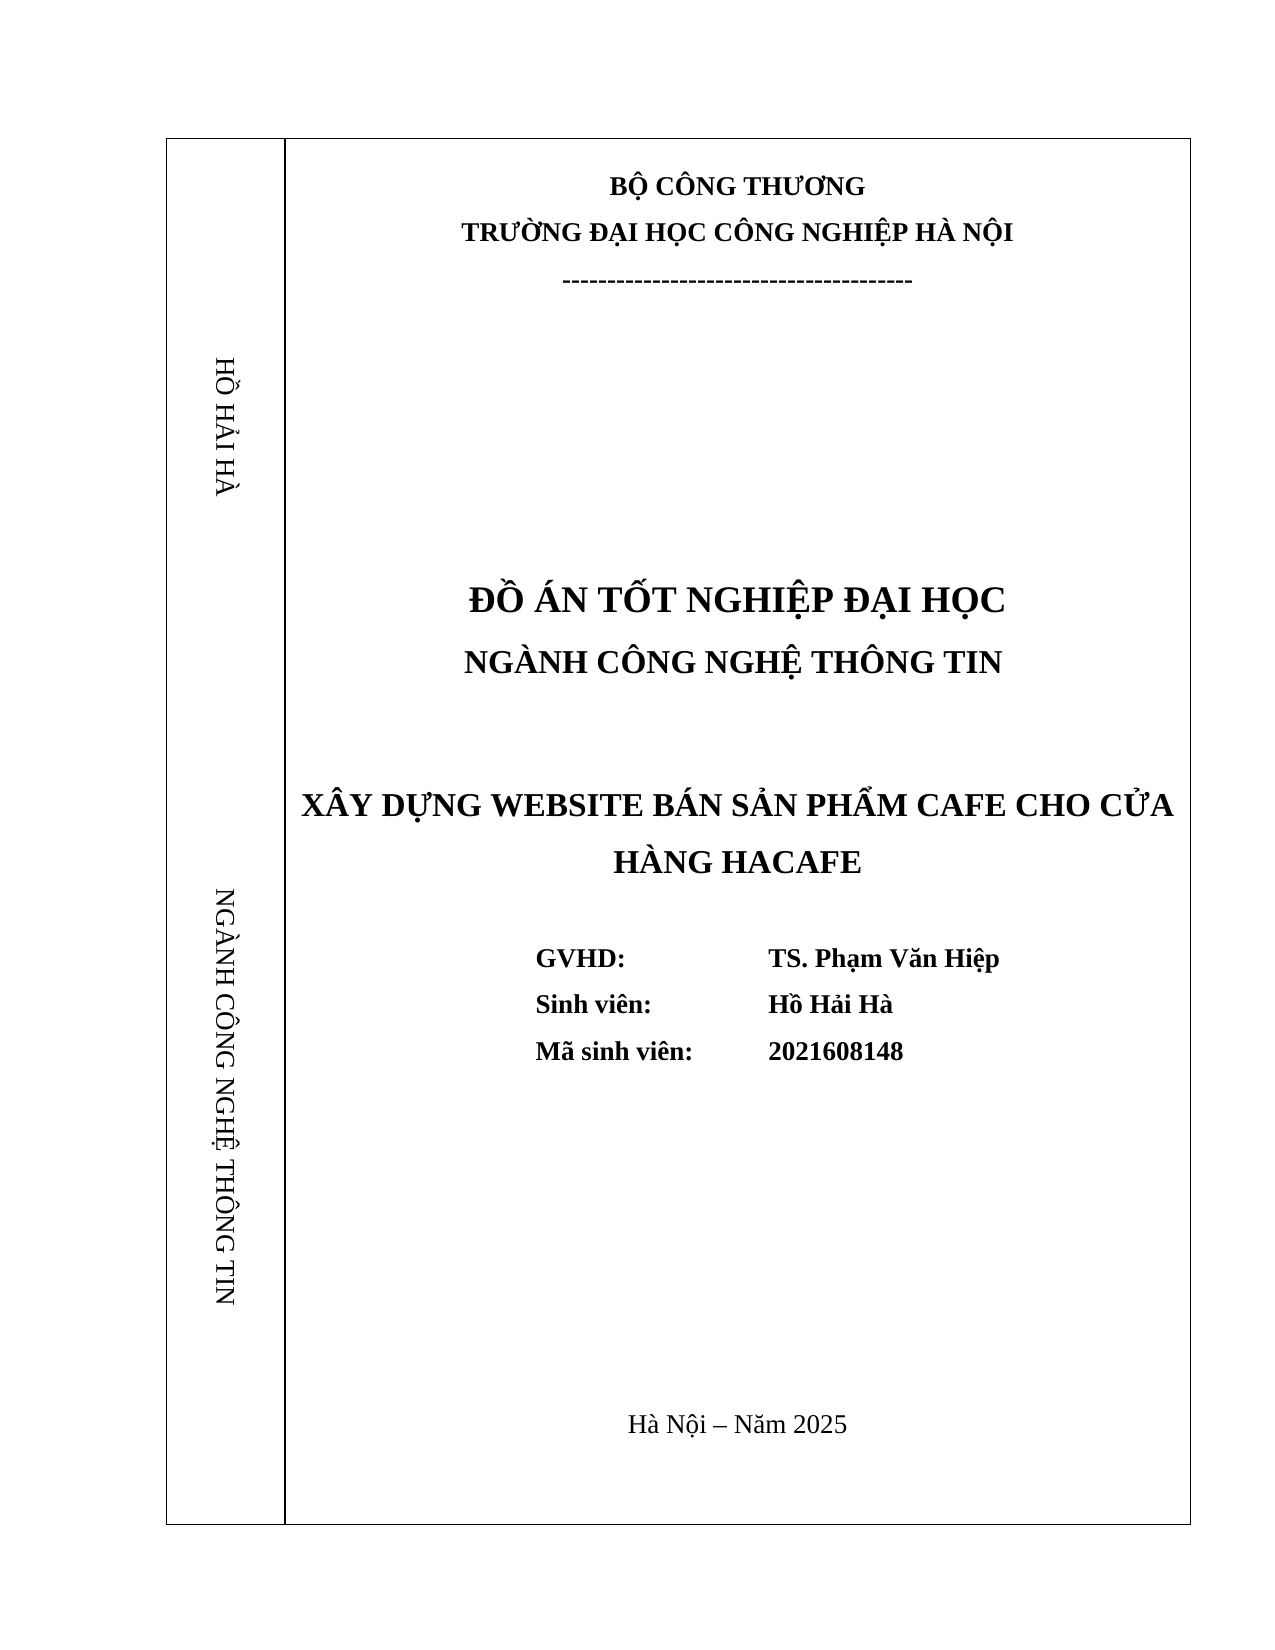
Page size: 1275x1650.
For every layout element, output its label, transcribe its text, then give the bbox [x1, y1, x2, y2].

table_header HỒ HẢI HÀ NGÀNH CÔNG NGHỆ THÔNG TIN [167, 139, 284, 1524]
table_header BỘ CÔNG THƯƠNG TRƯỜNG ĐẠI HỌC CÔNG NGHIỆP HÀ NỘI --------------------------------------- ĐỒ ÁN TỐT NGHIỆP ĐẠI HỌC NGÀNH CÔNG NGHỆ THÔNG TIN XÂY DỰNG WEBSITE BÁN SẢN PHẨM CAFE CHO CỬA HÀNG HACAFE GVHD: TS. Phạm Văn Hiệp Sinh viên: Hồ Hải Hà Mã sinh viên: 2021608148 Hà Nội – Năm 2025 [286, 139, 1190, 1524]
